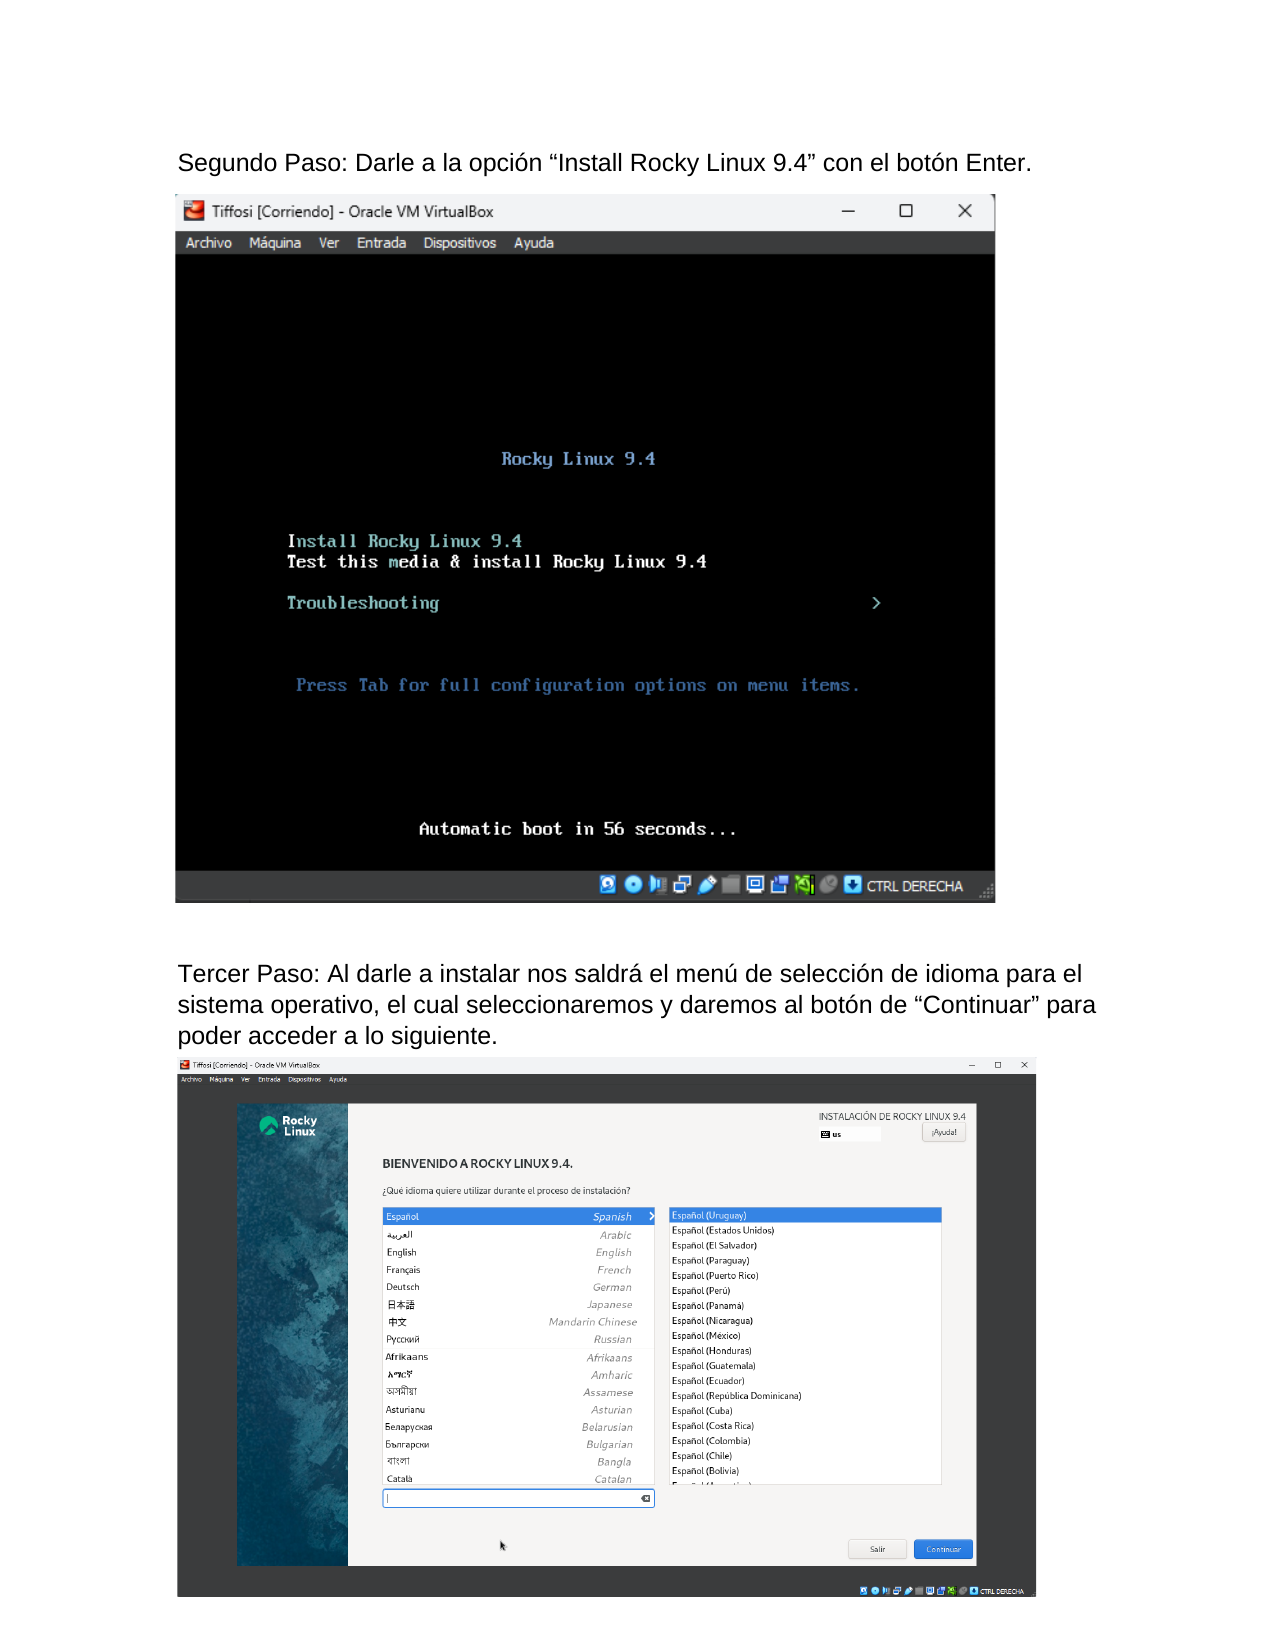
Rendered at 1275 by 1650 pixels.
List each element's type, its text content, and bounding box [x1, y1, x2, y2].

text Tercer Paso: Al darle a instalar nos saldrá el menú de selección de idioma para el sistema operativo, el cual seleccionaremos y daremos al botón de “Continuar” para poder acceder a lo siguiente. [177, 959, 1098, 1049]
picture [177, 1057, 1037, 1597]
picture [175, 194, 996, 903]
text Segundo Paso: Darle a la opción “Install Rocky Linux 9.4” con el botón Enter. [177, 148, 1098, 176]
